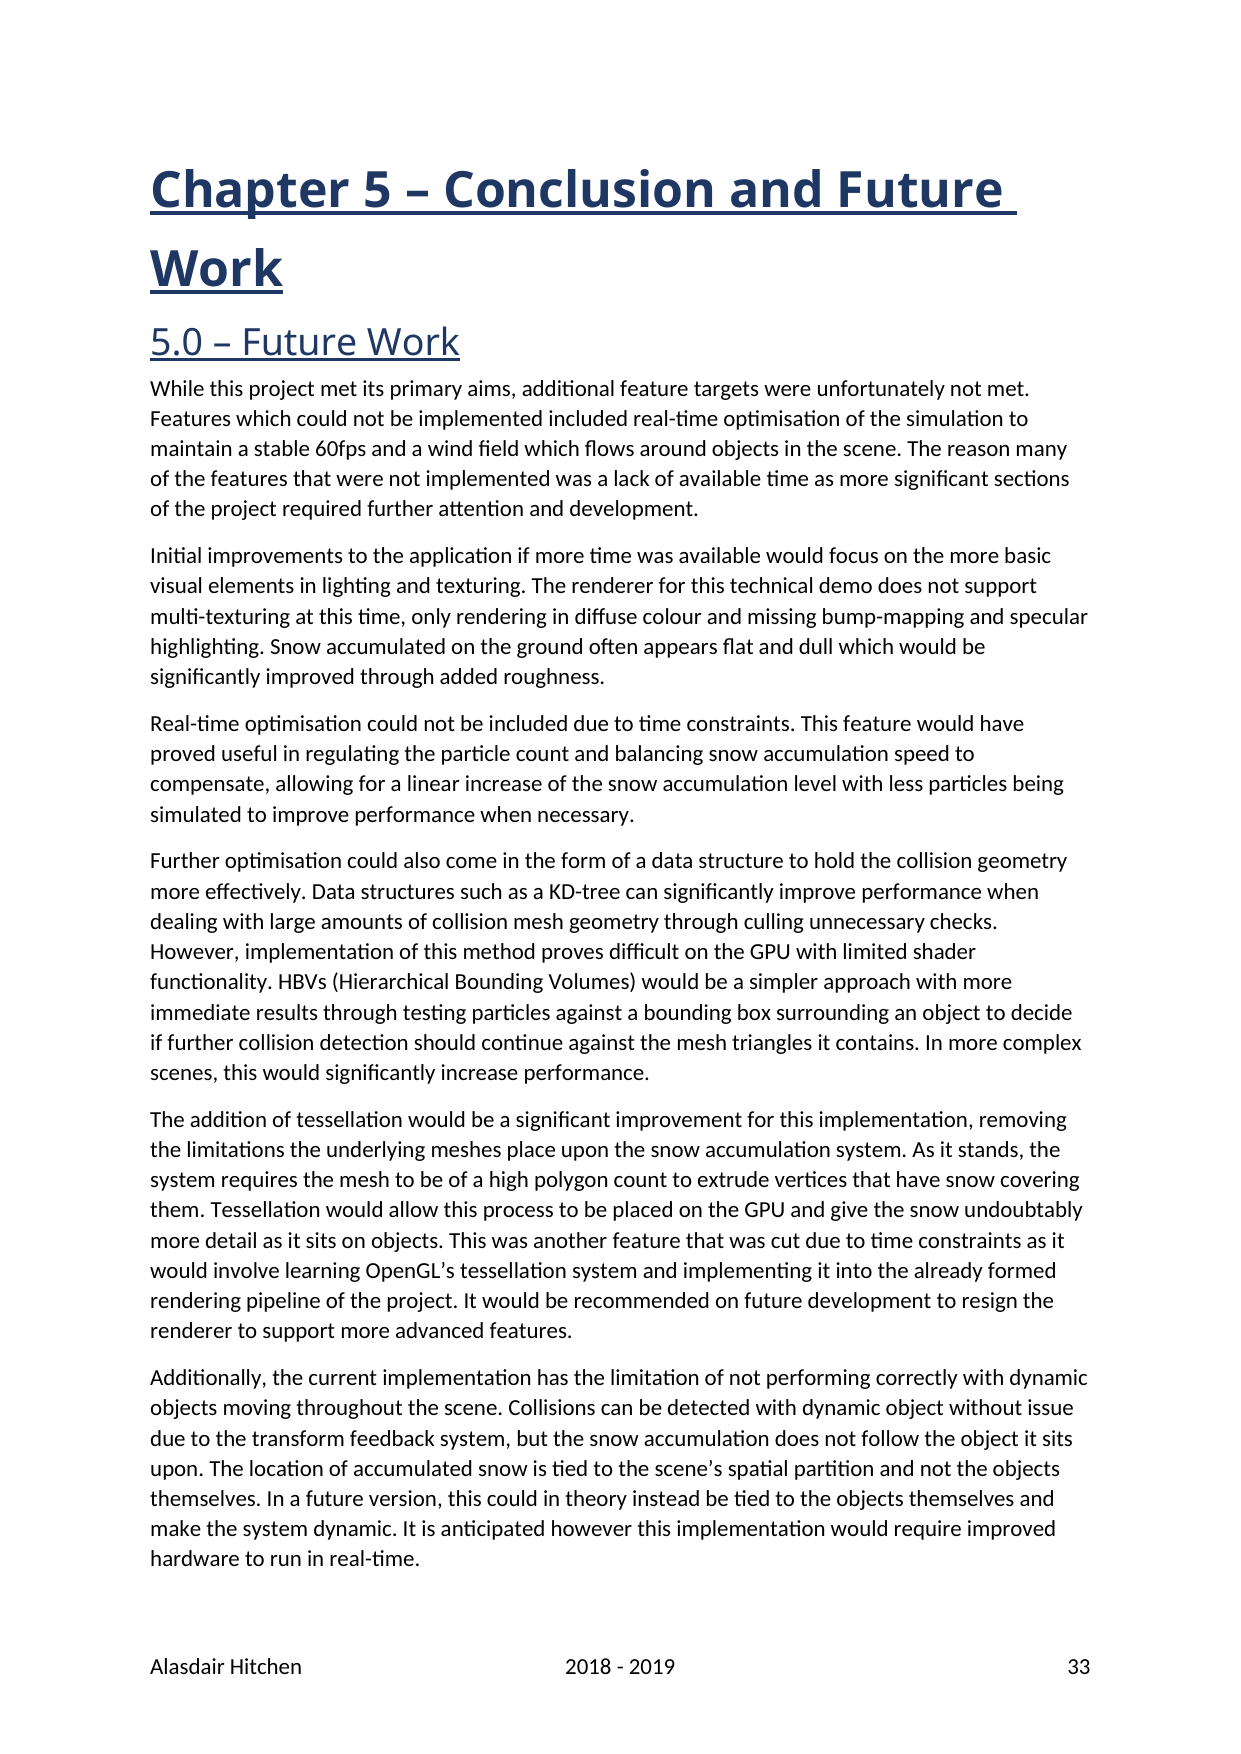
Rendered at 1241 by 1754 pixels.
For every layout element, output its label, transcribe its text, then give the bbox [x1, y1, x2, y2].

text While this project met its primary aims, additional feature targets were unfortunately not met. Features which could not be implemented included real-time optimisation of the simulation to maintain a stable 60fps and a wind field which flows around objects in the scene. The reason many of the features that were not implemented was a lack of available time as more significant sections of the project required further attention and development. [150, 374, 1090, 522]
text Additionally, the current implementation has the limitation of not performing correctly with dynamic objects moving throughout the scene. Collisions can be detected with dynamic object without issue due to the transform feedback system, but the snow accumulation does not follow the object it sits upon. The location of accumulated snow is tied to the scene’s spatial partition and not the objects themselves. In a future version, this could in theory instead be tied to the objects themselves and make the system dynamic. It is anticipated however this implementation would require improved hardware to run in real-time. [150, 1363, 1090, 1572]
text Further optimisation could also come in the form of a data structure to hold the collision geometry more effectively. Data structures such as a KD-tree can significantly improve performance when dealing with large amounts of collision mesh geometry through culling unnecessary checks. However, implementation of this method proves difficult on the GPU with limited shader functionality. HBVs (Hierarchical Bounding Volumes) would be a simpler approach with more immediate results through testing particles against a bounding box surrounding an object to decide if further collision detection should continue against the mesh triangles it contains. In more complex scenes, this would significantly increase performance. [150, 847, 1090, 1086]
text Real-time optimisation could not be included due to time constraints. This feature would have proved useful in regulating the particle count and balancing snow accumulation speed to compensate, allowing for a linear increase of the snow accumulation level with less particles being simulated to improve performance when necessary. [150, 709, 1090, 828]
text Initial improvements to the application if more time was available would focus on the more basic visual elements in lighting and texturing. The renderer for this technical demo does not support multi-texturing at this time, only rendering in diffuse colour and missing bump-mapping and specular highlighting. Snow accumulated on the ground often appears flat and dull which would be significantly improved through added roughness. [150, 541, 1090, 690]
subtitle Chapter 5 – Conclusion and Future Work [150, 154, 1090, 301]
text The addition of tessellation would be a significant improvement for this implementation, removing the limitations the underlying meshes place upon the snow accumulation system. As it stands, the system requires the mesh to be of a high polygon count to extrude vertices that have snow covering them. Tessellation would allow this process to be placed on the GPU and give the snow undoubtably more detail as it sits on objects. This was another feature that was cut due to time constraints as it would involve learning OpenGL’s tessellation system and implementing it into the already formed rendering pipeline of the project. It would be recommended on future development to resign the renderer to support more advanced features. [150, 1105, 1090, 1344]
subtitle 5.0 – Future Work [150, 315, 1090, 366]
